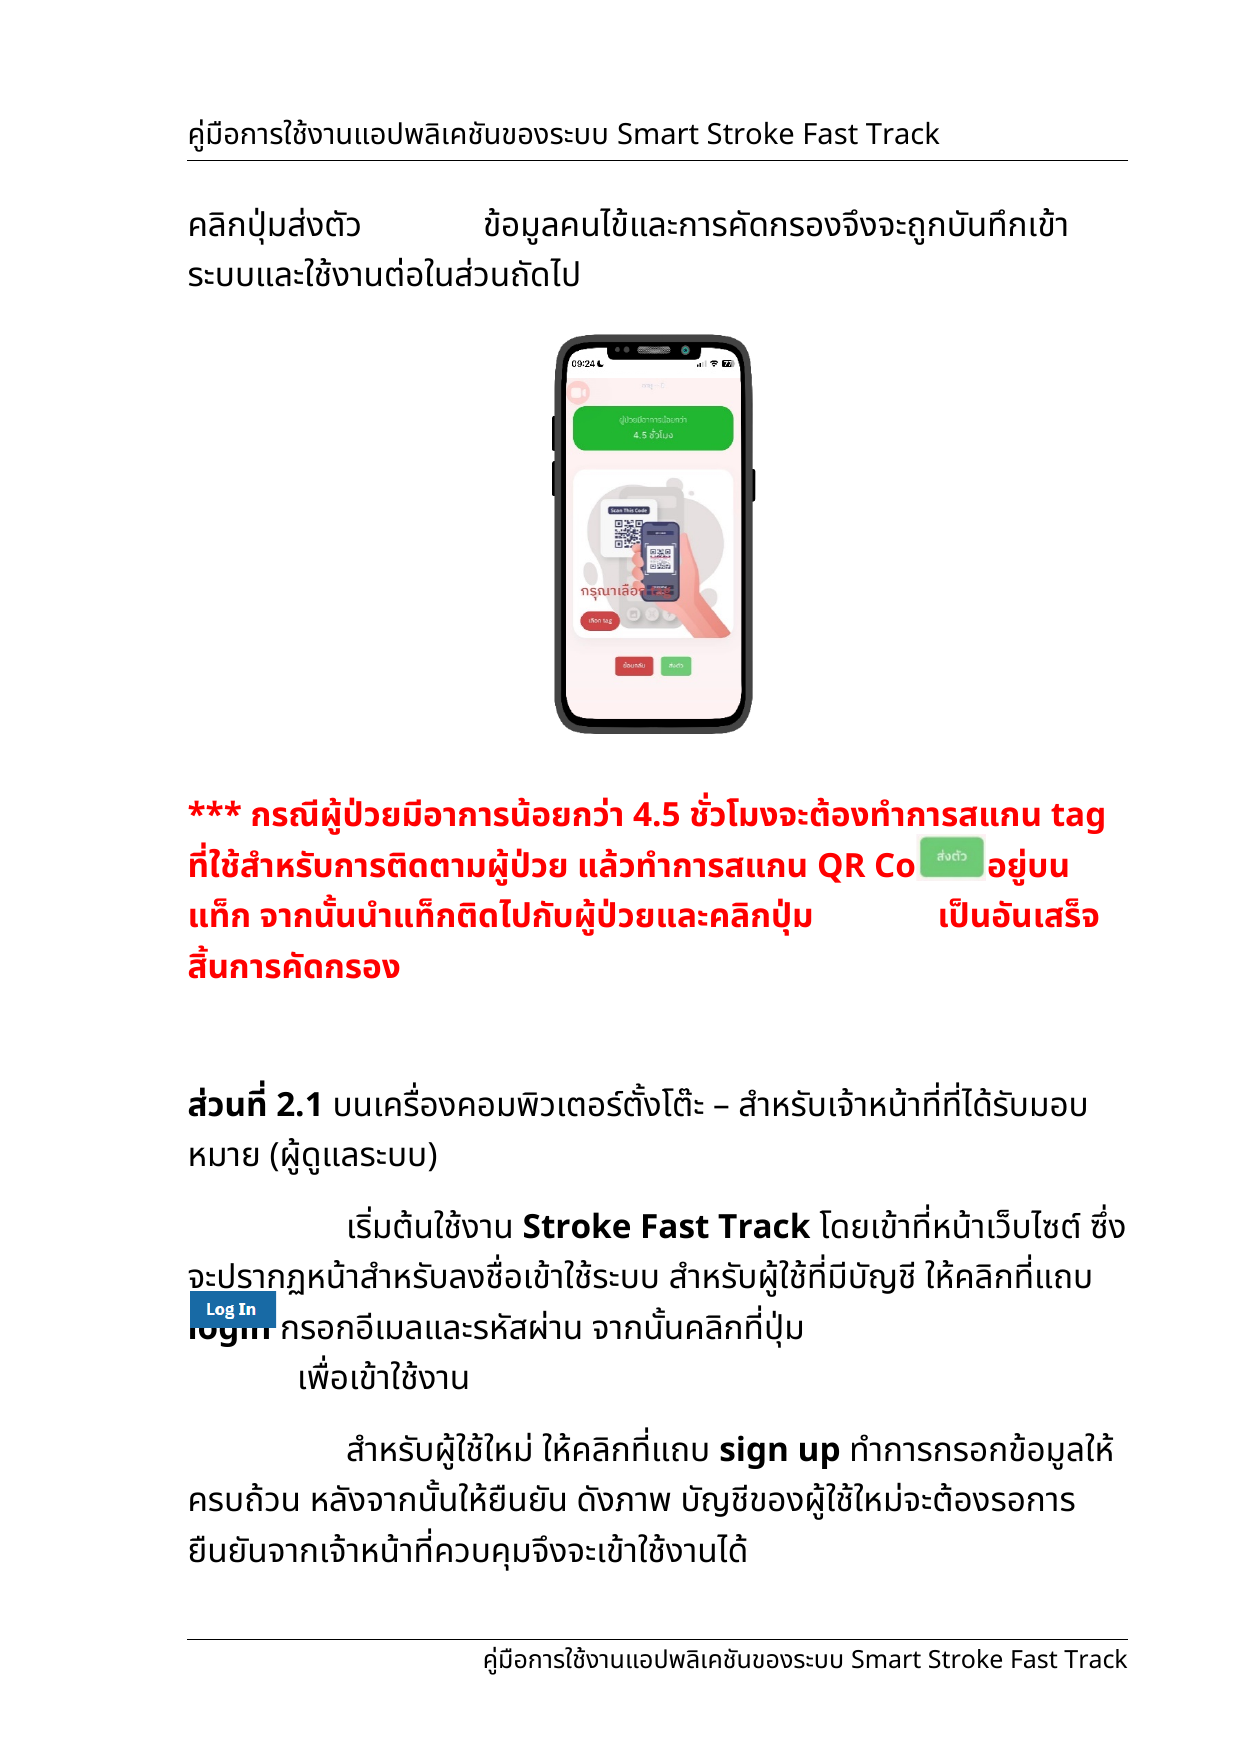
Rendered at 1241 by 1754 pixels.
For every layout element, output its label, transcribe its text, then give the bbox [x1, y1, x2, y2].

text ส่วนที่ 2.1 บนเครื่องคอมพิวเตอร์ตั้งโต๊ะ – สำหรับเจ้าหน้าที่ที่ได้รับมอบหมาย (ผู้ดูแลระบบ) [187, 1080, 1128, 1182]
text สำหรับผู้ใช้ใหม่ ให้คลิกที่แถบ sign up ทำการกรอกข้อมูลให้ครบถ้วน หลังจากนั้นให้ยืนยัน ดังภาพ บัญชีของผู้ใช้ใหม่จะต้องรอการยืนยันจากเจ้าหน้าที่ควบคุมจึงจะเข้าใช้งานได้ [187, 1426, 1128, 1577]
picture [535, 323, 780, 749]
text เริ่มต้นใช้งาน Stroke Fast Track โดยเข้าที่หน้าเว็บไซต์ ซึ่งจะปรากฏหน้าสำหรับลงชื่อเข้าใช้ระบบ สำหรับผู้ใช้ที่มีบัญชี ให้คลิกที่แถบ login กรอกอีเมลและรหัสผ่าน จากนั้นคลิกที่ปุ่ม เพื่อเข้าใช้งาน [187, 1202, 1128, 1405]
text *** กรณีผู้ป่วยมีอาการน้อยกว่า 4.5 ชั่วโมงจะต้องทำการสแกน tag ที่ใช้สำหรับการติดตามผู้ป่วย แล้วทำการสแกน QR Code ที่อยู่บนแท็ก จากนั้นนำแท็กติดไปกับผู้ป่วยและคลิกปุ่ม เป็นอันเสร็จสิ้นการคัดกรอง [187, 791, 1128, 993]
picture [916, 834, 986, 881]
picture [190, 1291, 277, 1328]
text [187, 201, 1128, 301]
